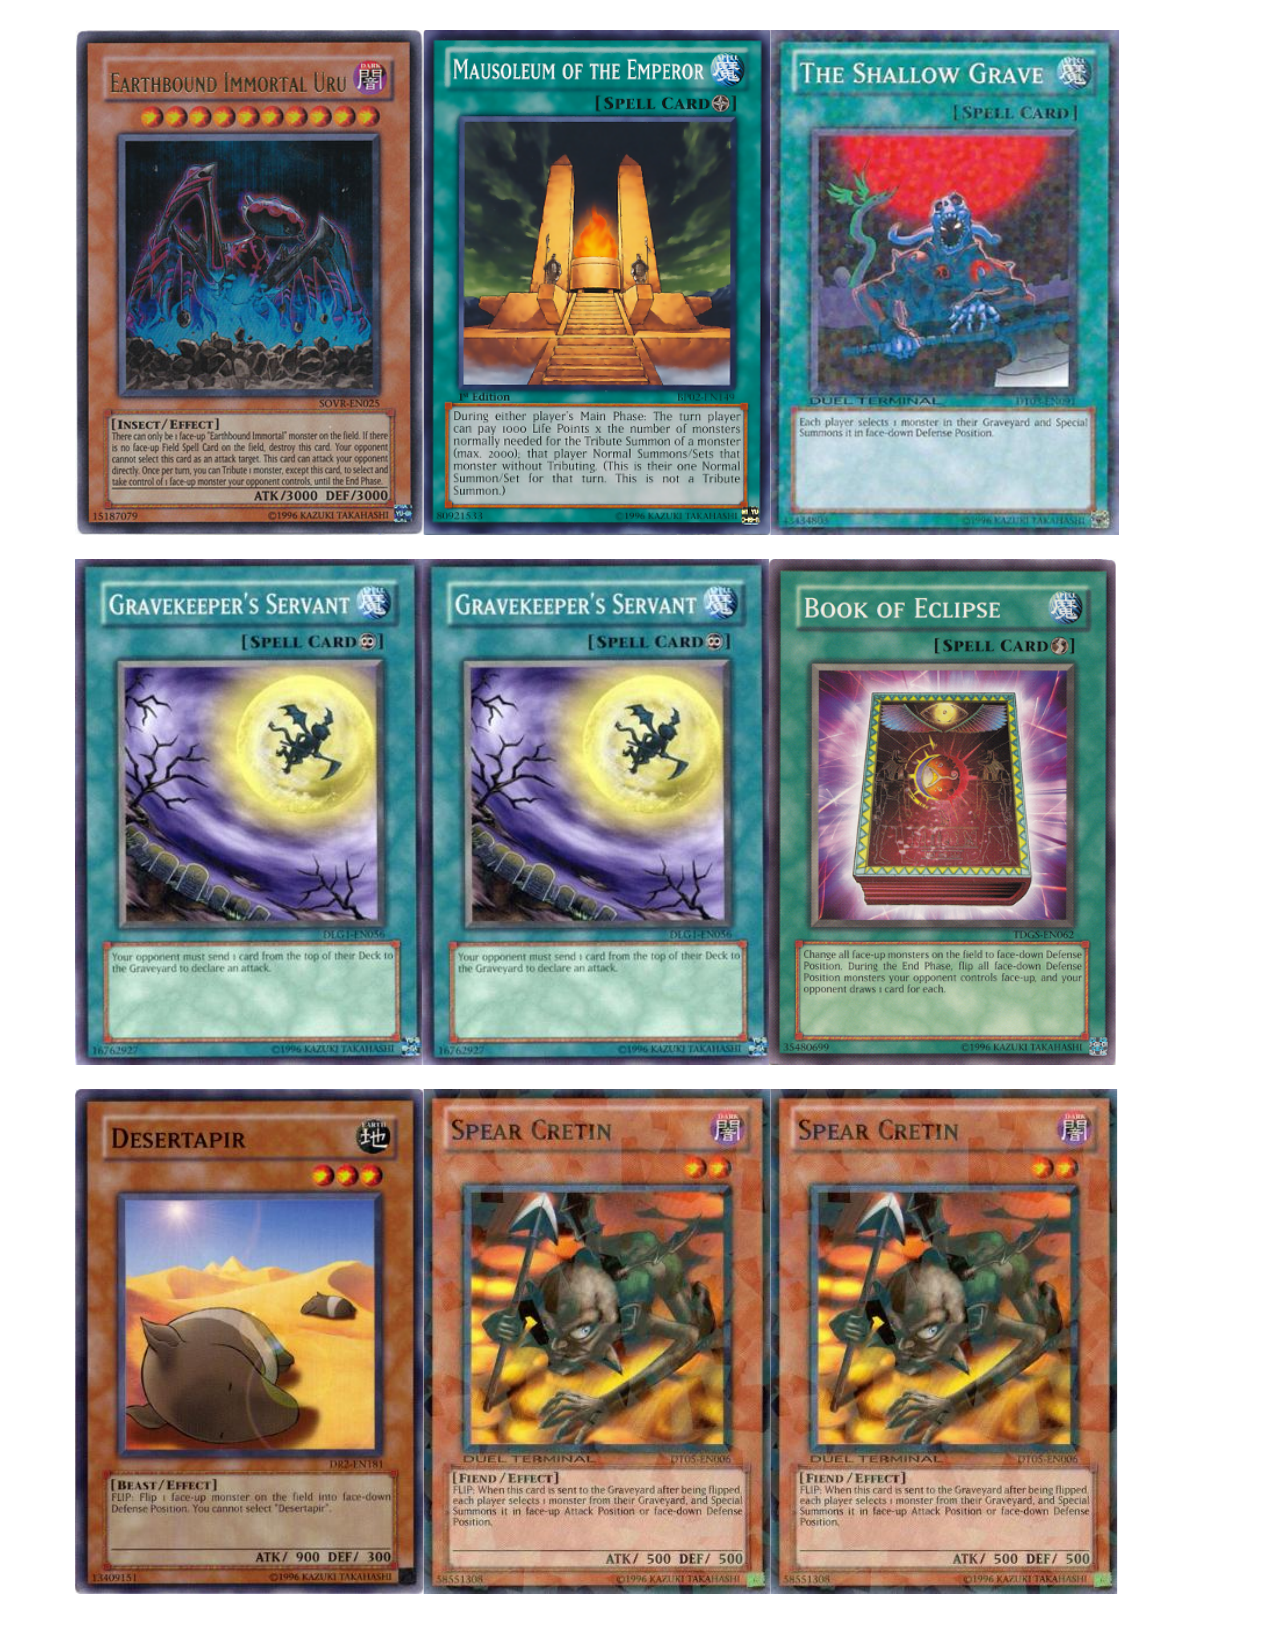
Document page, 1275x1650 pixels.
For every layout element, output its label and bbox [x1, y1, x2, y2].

picture [75, 30, 1119, 535]
picture [75, 559, 1116, 1065]
picture [75, 1089, 1118, 1594]
